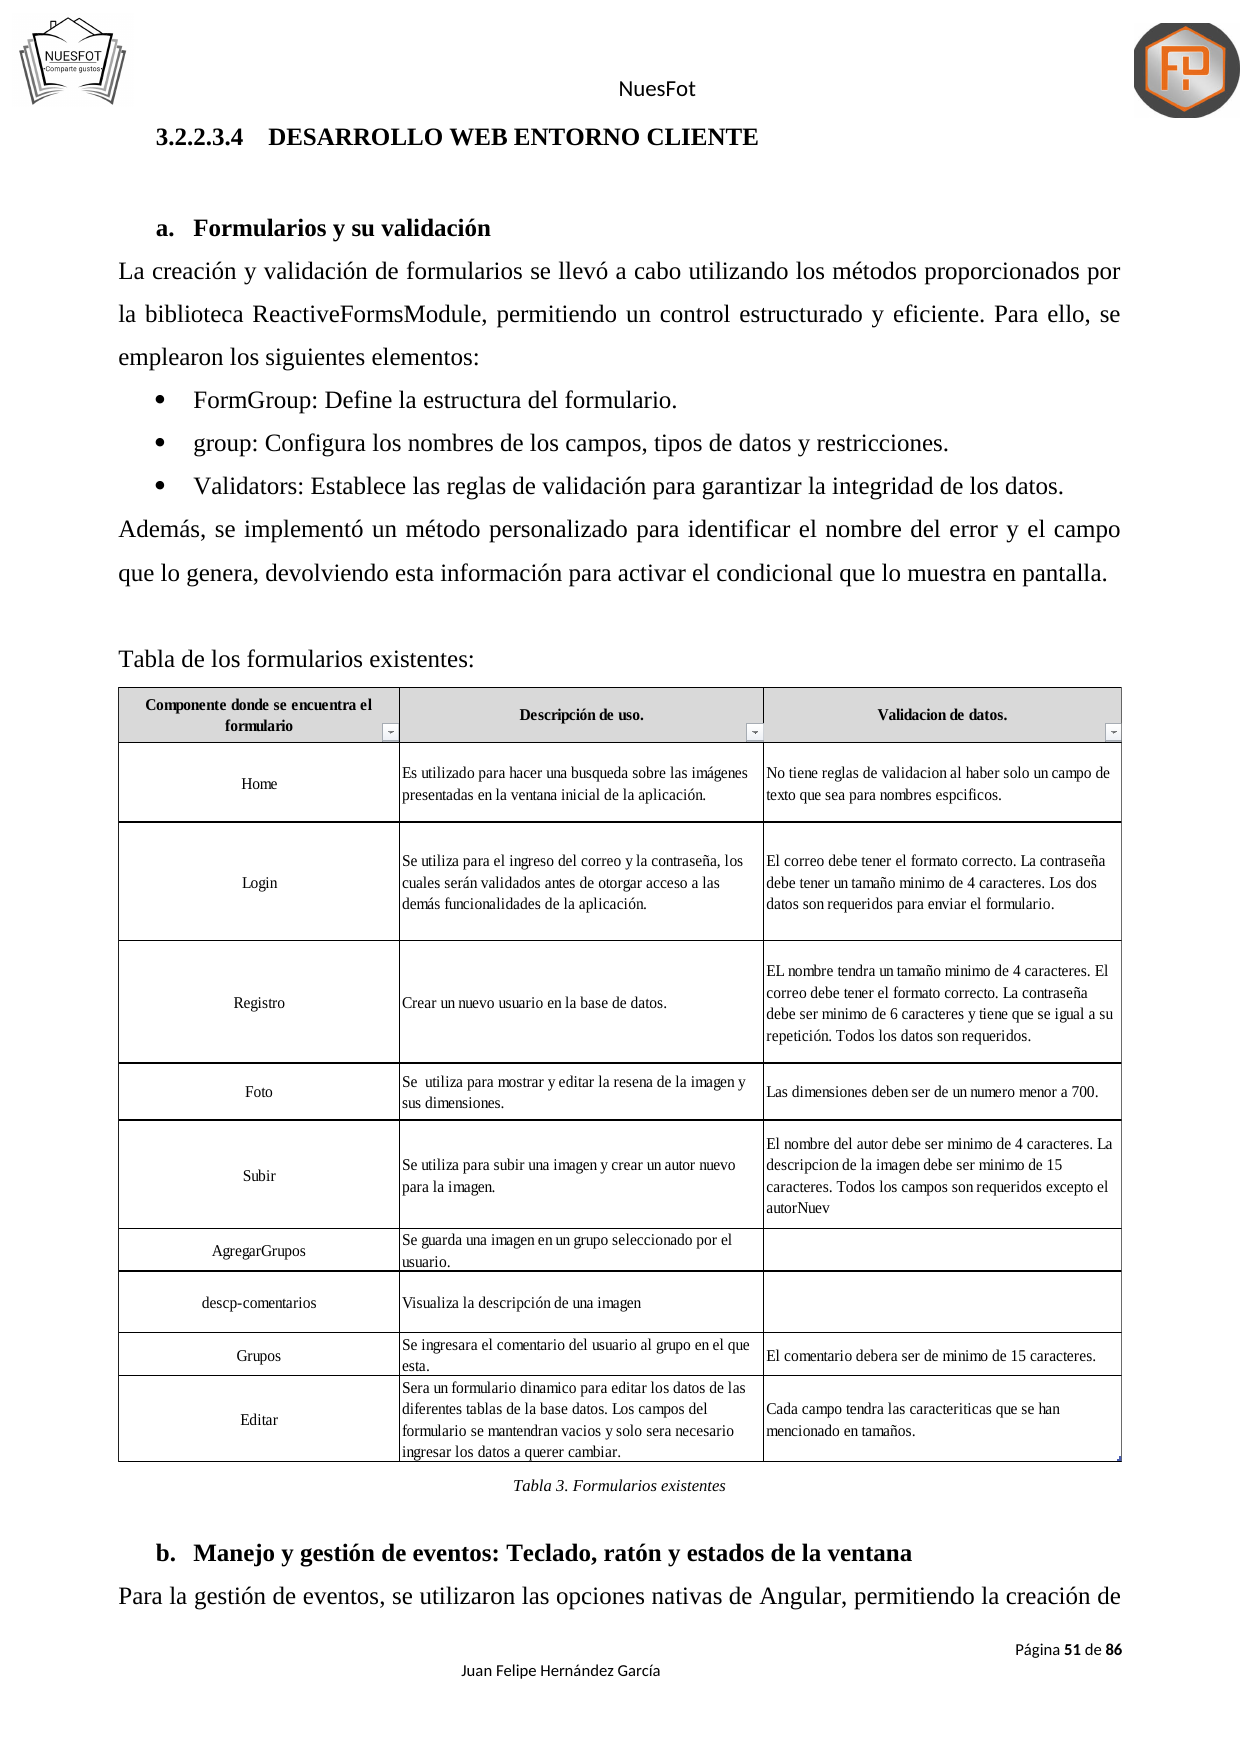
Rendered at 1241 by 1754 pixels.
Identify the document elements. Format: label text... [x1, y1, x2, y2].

picture [1133, 23, 1241, 118]
text Además, se implementó un método personalizado para identificar el nombre del error y el campo que lo genera, devolviendo esta información para activar el condicional que lo muestra en pantalla. [118, 514, 1122, 586]
subtitle DESARROLLO WEB ENTORNO CLIENTE [156, 122, 1122, 151]
text Tabla 3. Formularios existentes [118, 1476, 1122, 1495]
list Validators: Establece las reglas de validación para garantizar la integridad de los datos. [156, 471, 1122, 500]
list group: Configura los nombres de los campos, tipos de datos y restricciones. [156, 428, 1122, 457]
text Tabla de los formularios existentes: [118, 644, 1122, 673]
subtitle Formularios y su validación [156, 213, 1122, 241]
picture [11, 13, 134, 107]
subtitle Manejo y gestión de eventos: Teclado, ratón y estados de la ventana [156, 1538, 1122, 1566]
text La creación y validación de formularios se llevó a cabo utilizando los métodos proporcionados por la biblioteca ReactiveFormsModule, permitiendo un control estructurado y eficiente. Para ello, se emplearon los siguientes elementos: [118, 256, 1122, 371]
list FormGroup: Define la estructura del formulario. [156, 385, 1122, 414]
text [118, 1581, 1122, 1609]
